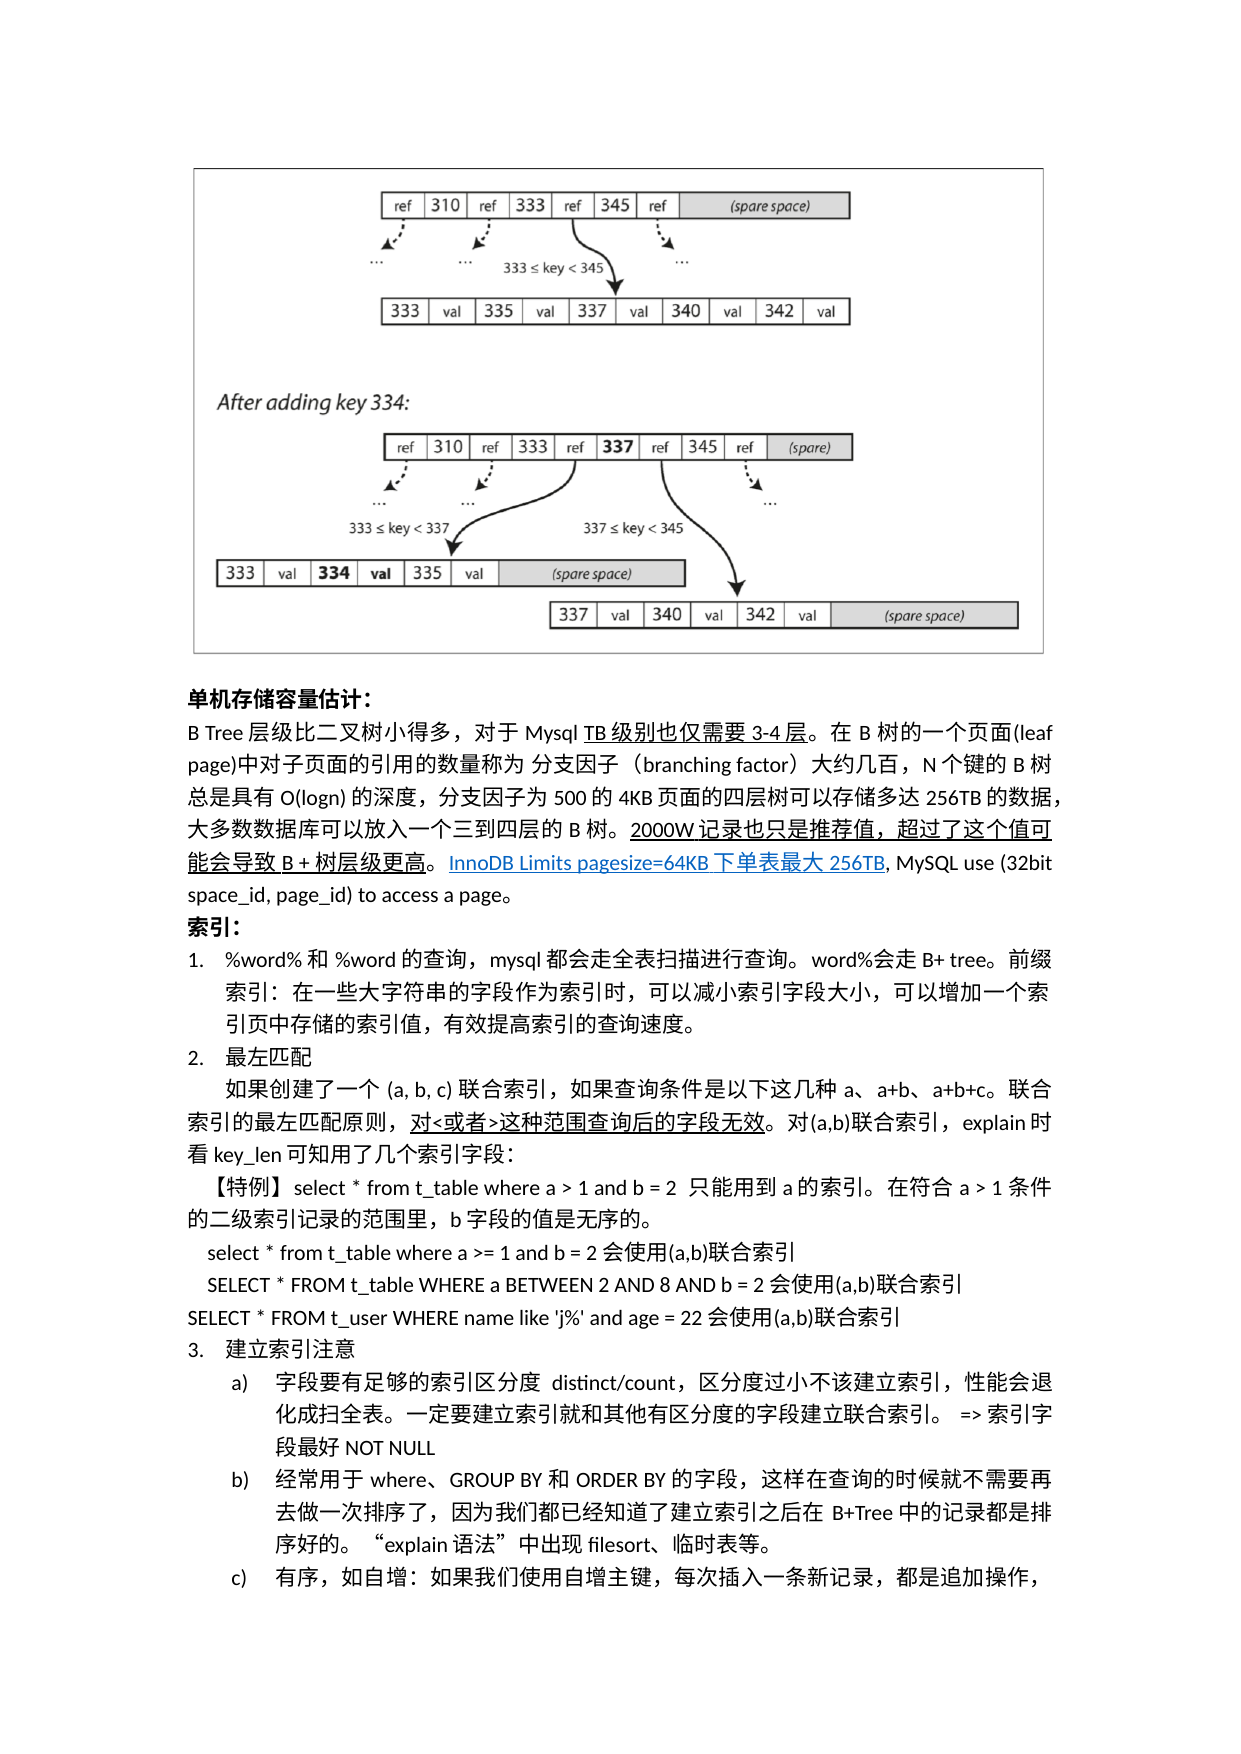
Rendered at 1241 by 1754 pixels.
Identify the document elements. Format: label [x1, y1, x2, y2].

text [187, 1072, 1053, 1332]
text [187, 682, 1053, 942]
picture [187, 162, 1053, 662]
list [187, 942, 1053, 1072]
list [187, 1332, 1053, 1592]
